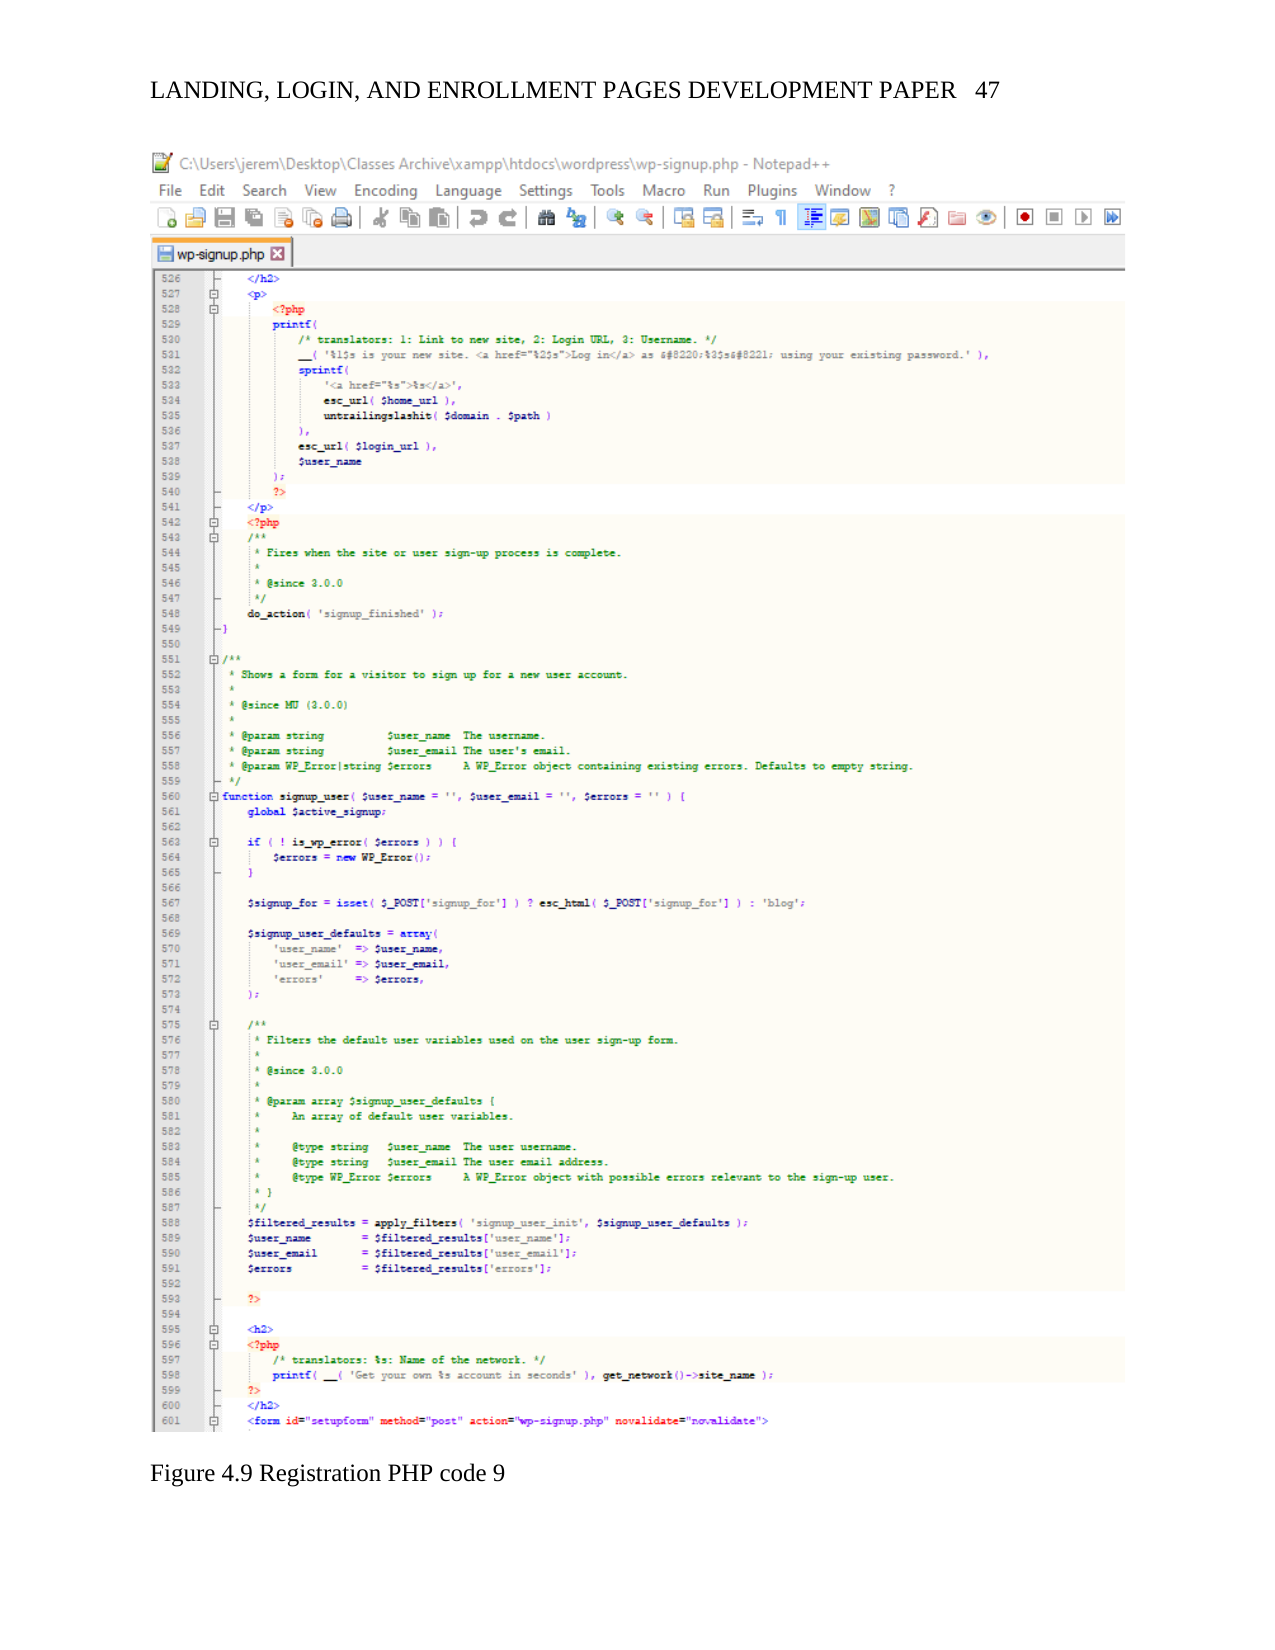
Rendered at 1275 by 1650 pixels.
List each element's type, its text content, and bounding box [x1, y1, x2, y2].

picture [150, 150, 1125, 1432]
text Figure 4.9 Registration PHP code 9 [150, 1458, 1125, 1487]
